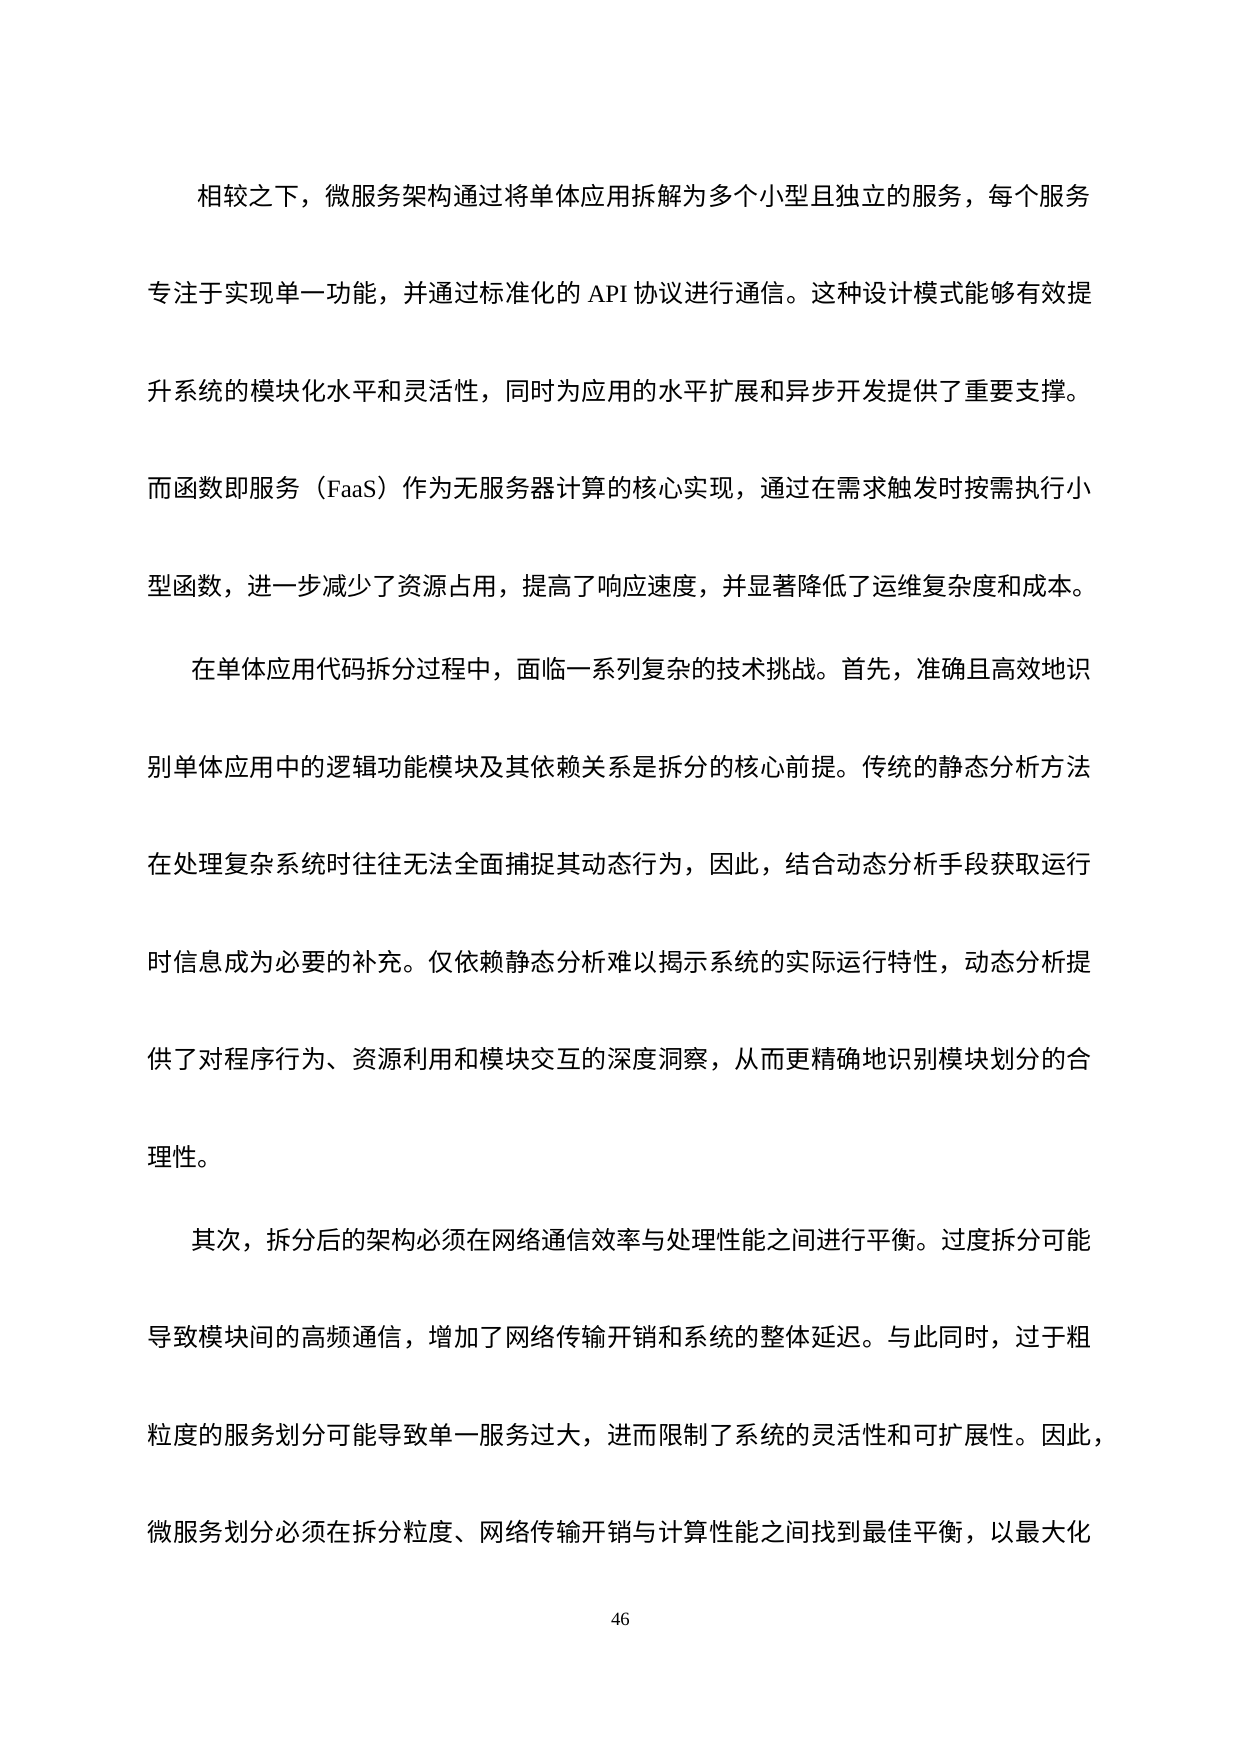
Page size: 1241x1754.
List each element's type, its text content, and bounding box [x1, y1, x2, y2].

text 相较之下，微服务架构通过将单体应用拆解为多个小型且独立的服务，每个服务专注于实现单一功能，并通过标准化的API协议进行通信。这种设计模式能够有效提升系统的模块化水平和灵活性，同时为应用的水平扩展和异步开发提供了重要支撑。而函数即服务（FaaS）作为无服务器计算的核心实现，通过在需求触发时按需执行小型函数，进一步减少了资源占用，提高了响应速度，并显著降低了运维复杂度和成本。 [148, 162, 1092, 617]
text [148, 1206, 1092, 1563]
text 在单体应用代码拆分过程中，面临一系列复杂的技术挑战。首先，准确且高效地识别单体应用中的逻辑功能模块及其依赖关系是拆分的核心前提。传统的静态分析方法在处理复杂系统时往往无法全面捕捉其动态行为，因此，结合动态分析手段获取运行时信息成为必要的补充。仅依赖静态分析难以揭示系统的实际运行特性，动态分析提供了对程序行为、资源利用和模块交互的深度洞察，从而更精确地识别模块划分的合理性。 [148, 635, 1092, 1188]
